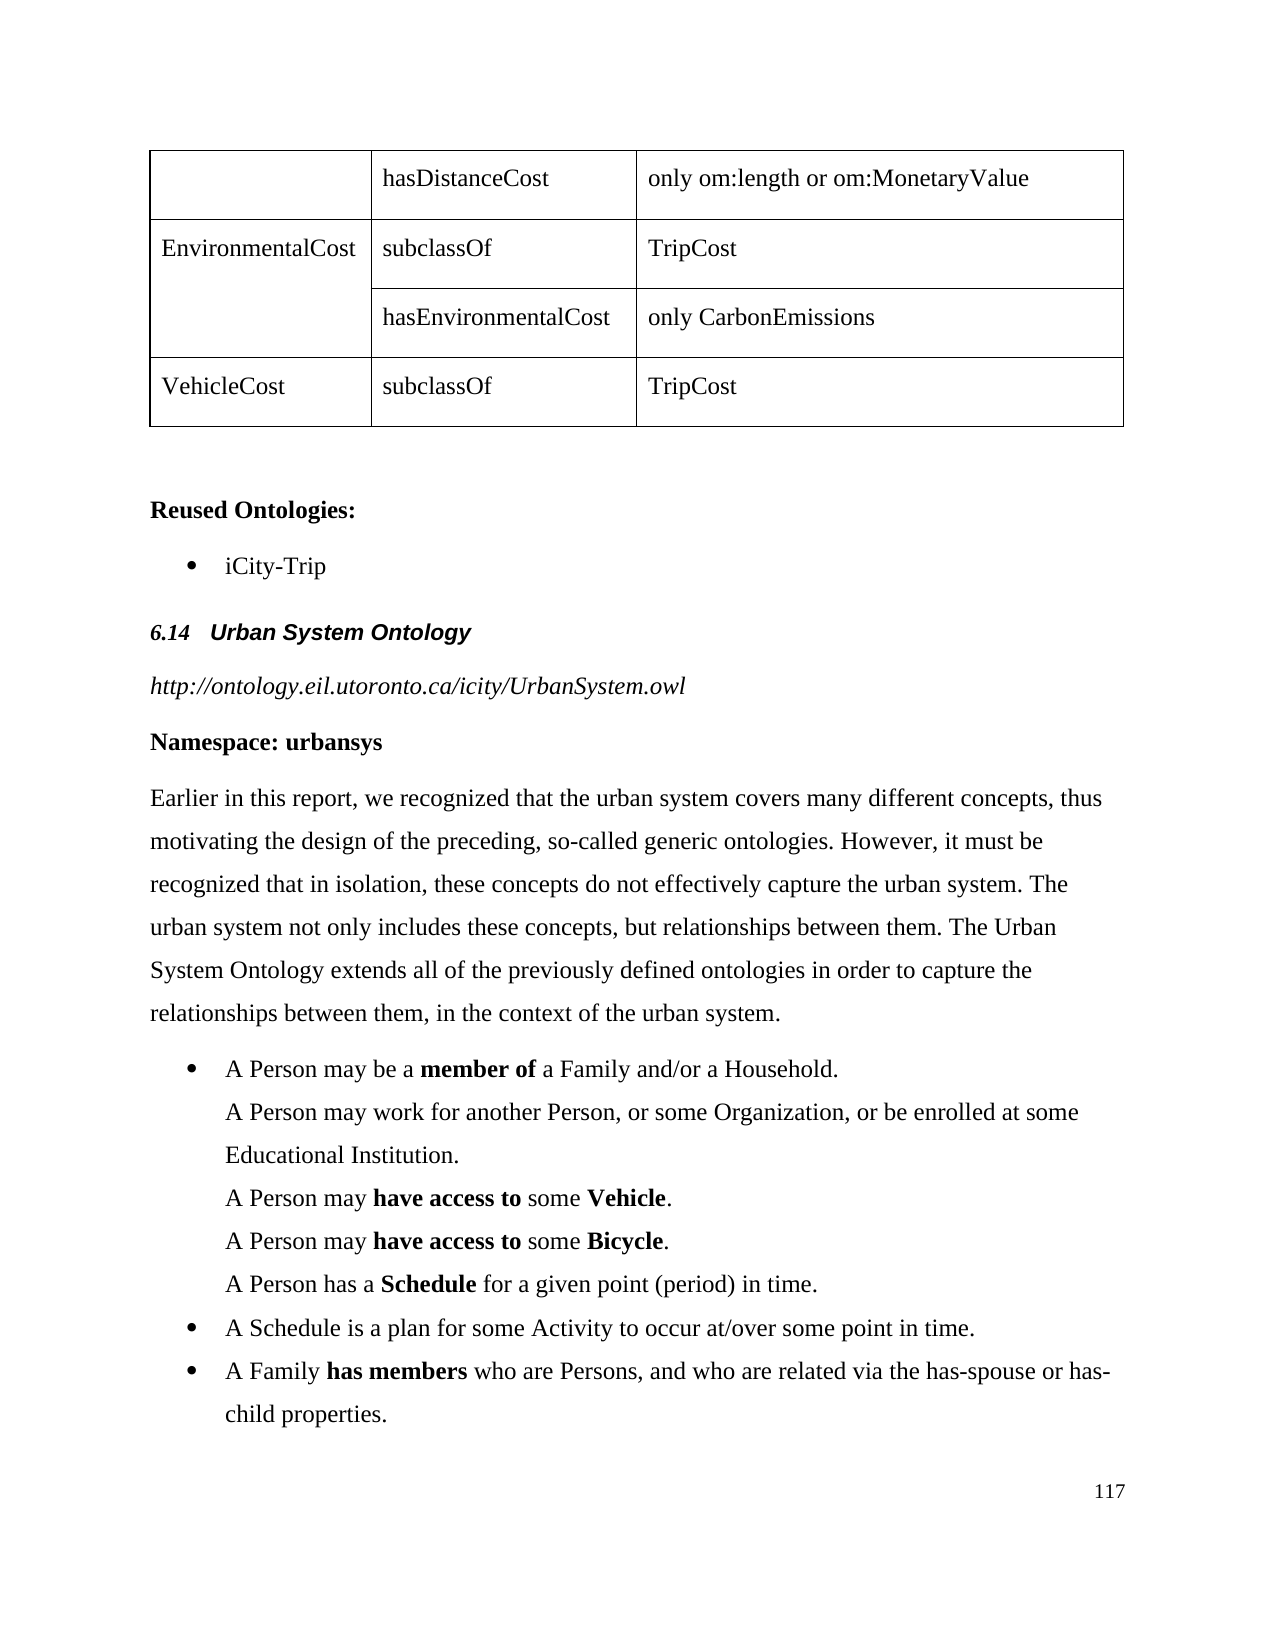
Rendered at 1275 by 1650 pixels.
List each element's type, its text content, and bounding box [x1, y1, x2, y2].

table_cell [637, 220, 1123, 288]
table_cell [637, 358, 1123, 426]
list A Person may be a member of a Family and/or a Household. A Person may work for another Person, or some Organization, or be enrolled at some Educational Institution. A Person may have access to some Vehicle. A Person may have access to some Bicycle. A Person has a Schedule for a given point (period) in time. [187, 1054, 1125, 1298]
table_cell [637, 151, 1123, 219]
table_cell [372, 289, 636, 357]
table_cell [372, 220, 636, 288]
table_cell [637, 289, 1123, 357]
text Earlier in this report, we recognized that the urban system covers many different concepts, thus motivating the design of the preceding, so-called generic ontologies. However, it must be recognized that in isolation, these concepts do not effectively capture the urban system. The urban system not only includes these concepts, but relationships between them. The Urban System Ontology extends all of the previously defined ontologies in order to capture the relationships between them, in the context of the urban system. [150, 783, 1125, 1027]
text Reused Ontologies: [150, 495, 1125, 524]
text http://ontology.eil.utoronto.ca/icity/UrbanSystem.owl [150, 671, 1125, 700]
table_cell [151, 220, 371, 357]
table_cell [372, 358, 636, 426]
list A Family has members who are Persons, and who are related via the has-spouse or has-child properties. [187, 1356, 1125, 1428]
text Namespace: urbansys [150, 727, 1125, 756]
list A Schedule is a plan for some Activity to occur at/over some point in time. [187, 1313, 1125, 1341]
list iCity-Trip [187, 551, 1125, 580]
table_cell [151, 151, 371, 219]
subtitle Urban System Ontology [150, 619, 1125, 646]
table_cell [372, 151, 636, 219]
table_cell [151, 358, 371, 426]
